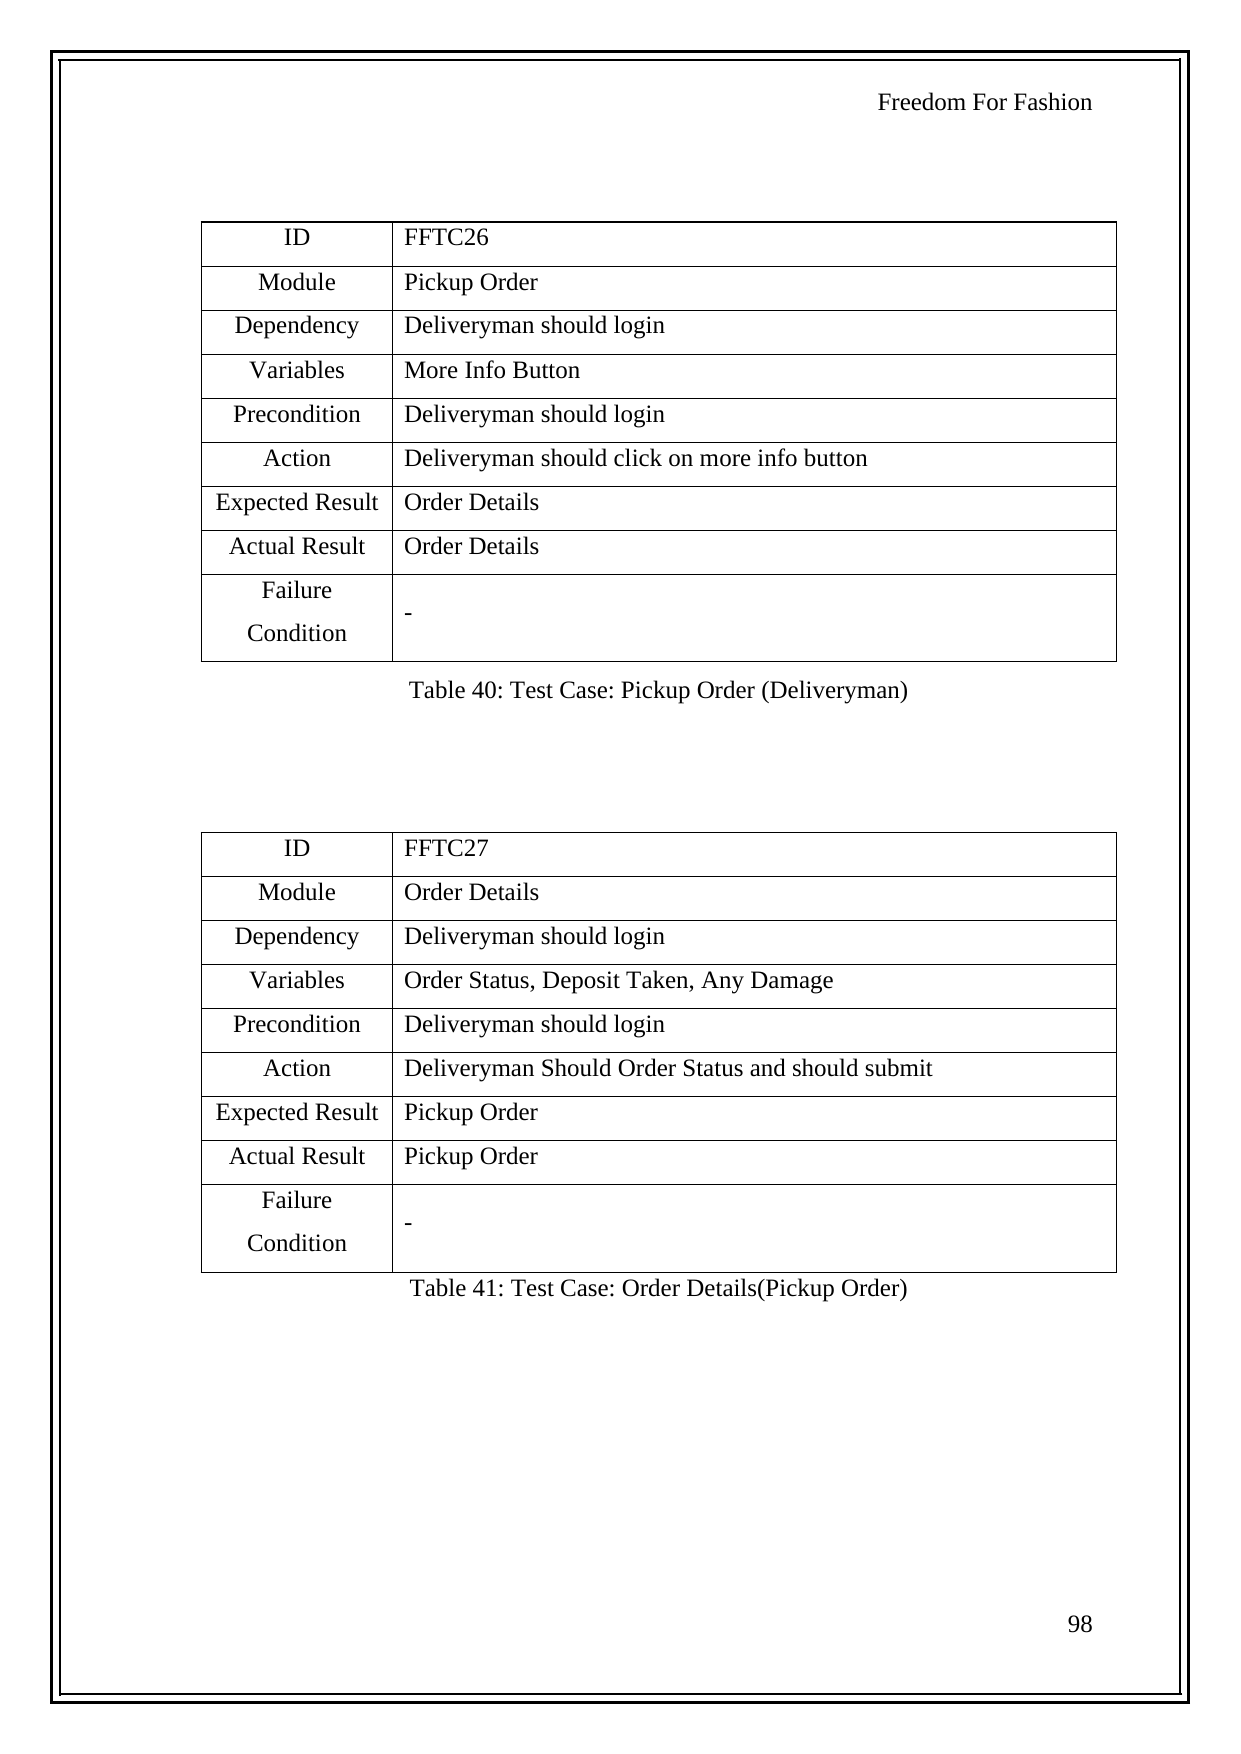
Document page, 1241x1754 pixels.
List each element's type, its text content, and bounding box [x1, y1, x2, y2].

table_cell Deliveryman should login [393, 399, 1116, 442]
table_cell Deliveryman should login [393, 1009, 1116, 1052]
table_cell Dependency [202, 311, 392, 354]
table_header ID [202, 223, 392, 266]
table_cell Expected Result [202, 487, 392, 530]
table_cell Deliveryman Should Order Status and should submit [393, 1053, 1116, 1096]
table_cell Pickup Order [393, 1097, 1116, 1140]
table_cell Failure Condition [202, 1185, 392, 1272]
table_cell Deliveryman should login [393, 921, 1116, 964]
table_cell Deliveryman should click on more info button [393, 443, 1116, 486]
table_cell Failure Condition [202, 575, 392, 661]
table_cell Order Details [393, 877, 1116, 920]
table_cell Action [202, 1053, 392, 1096]
table_cell Dependency [202, 921, 392, 964]
table_header ID [202, 833, 392, 876]
table_header FFTC26 [393, 223, 1116, 266]
table_cell Action [202, 443, 392, 486]
table_cell Module [202, 877, 392, 920]
table_cell Precondition [202, 1009, 392, 1052]
text Table 40: Test Case: Pickup Order (Deliveryman) [224, 675, 1092, 703]
table_cell - [393, 575, 1116, 661]
table_cell Module [202, 267, 392, 309]
table_cell Expected Result [202, 1097, 392, 1140]
table_cell Pickup Order [393, 267, 1116, 309]
table_cell Precondition [202, 399, 392, 442]
table_cell Order Details [393, 487, 1116, 530]
table_cell Actual Result [202, 531, 392, 574]
table_cell Order Details [393, 531, 1116, 574]
table_cell Pickup Order [393, 1141, 1116, 1184]
table_cell - [393, 1185, 1116, 1272]
table_cell Variables [202, 355, 392, 398]
table_cell More Info Button [393, 355, 1116, 398]
text Table 41: Test Case: Order Details(Pickup Order) [224, 1273, 1092, 1301]
table_cell Order Status, Deposit Taken, Any Damage [393, 965, 1116, 1008]
table_cell Deliveryman should login [393, 311, 1116, 354]
table_header FFTC27 [393, 833, 1116, 876]
table_cell Variables [202, 965, 392, 1008]
table_cell Actual Result [202, 1141, 392, 1184]
